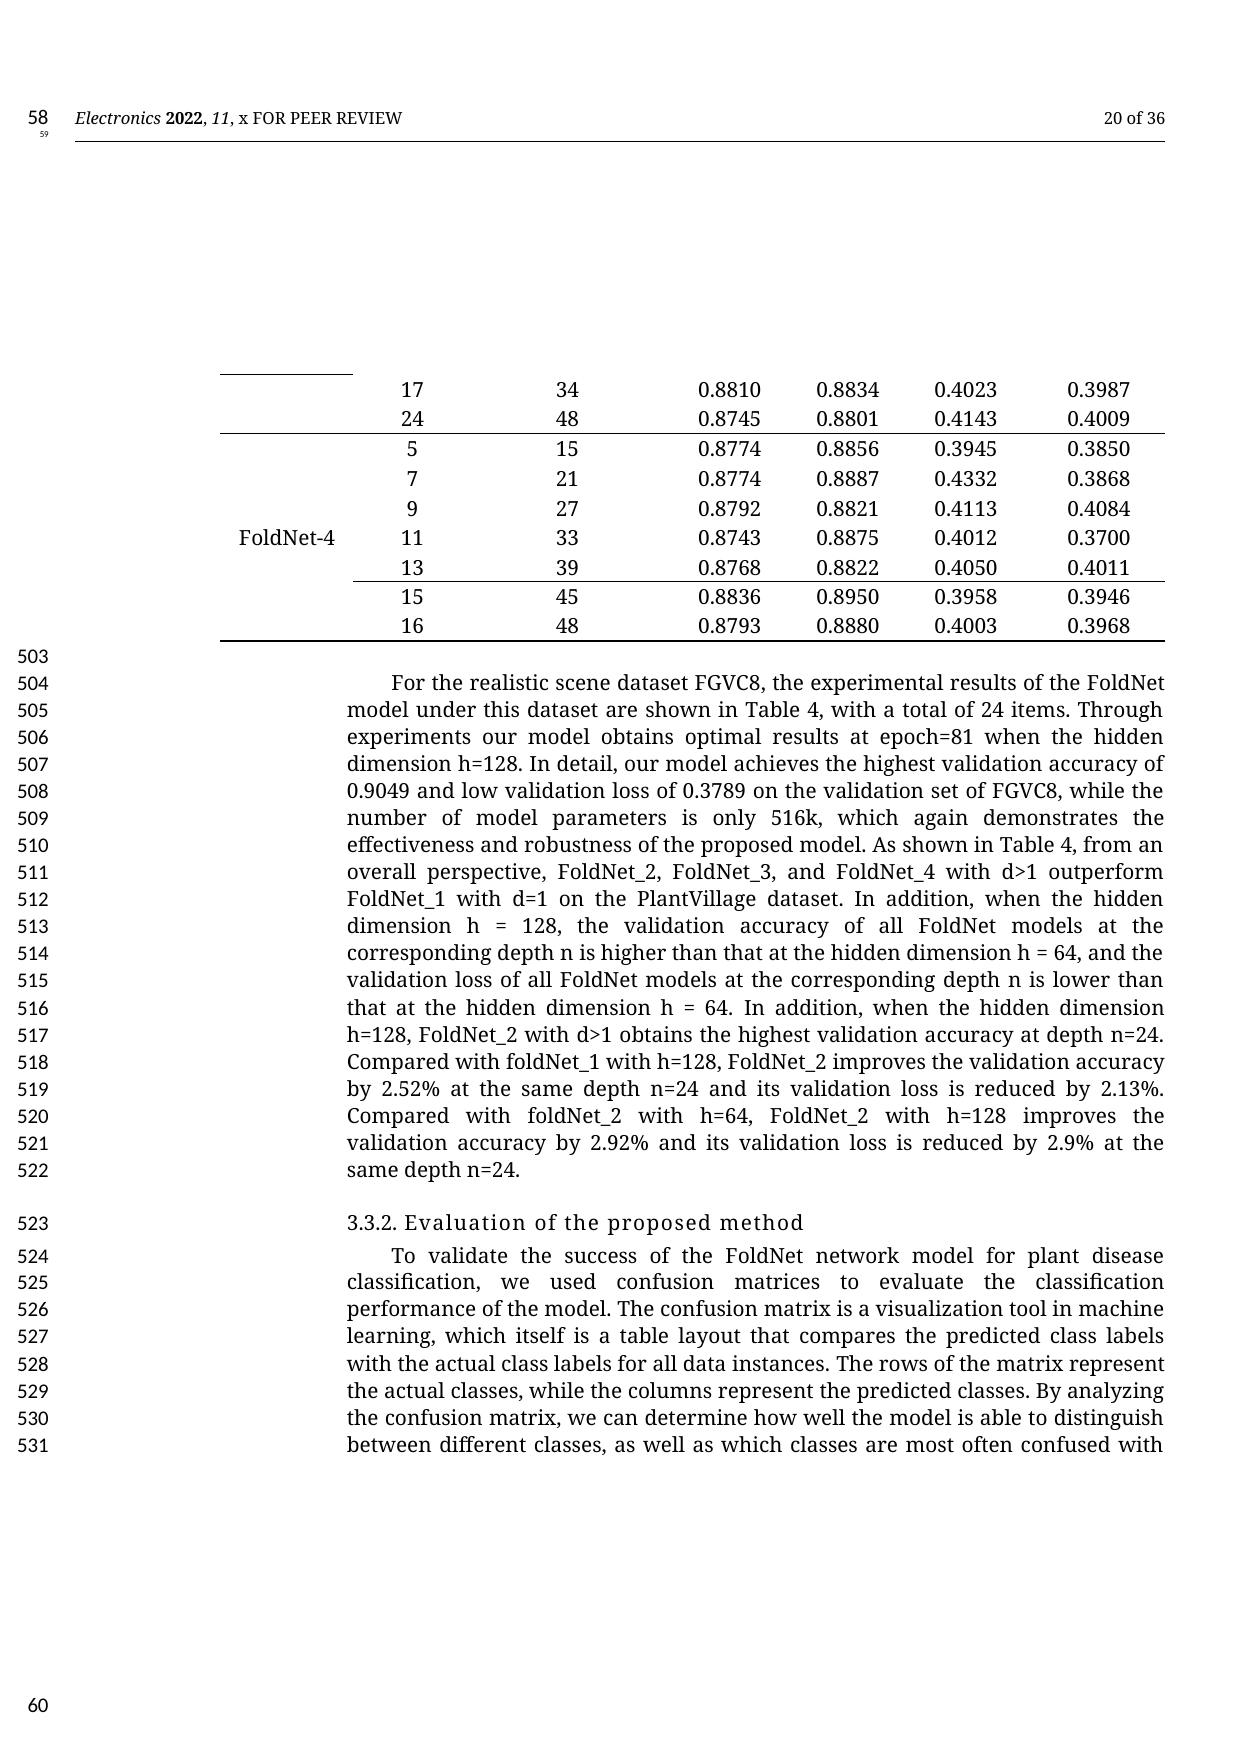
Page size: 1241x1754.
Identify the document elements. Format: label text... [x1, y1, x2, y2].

table_cell 0.8875 [796, 522, 899, 552]
table_cell 0.8880 [796, 611, 899, 640]
table_cell 5 [353, 434, 471, 462]
table_cell 33 [471, 522, 663, 552]
table_cell 0.4084 [1033, 493, 1165, 522]
table_cell 27 [471, 493, 663, 522]
table_cell 21 [471, 462, 663, 493]
table_cell 0.8822 [796, 552, 899, 581]
table_cell 0.8745 [663, 403, 796, 433]
table_cell 0.4023 [899, 374, 1032, 403]
table_cell 0.4113 [899, 493, 1032, 522]
text For the realistic scene dataset FGVC8, the experimental results of the FoldNet model under this dataset are shown in Table 4, with a total of 24 items. Through experiments our model obtains optimal results at epoch=81 when the hidden dimension h=128. In detail, our model achieves the highest validation accuracy of 0.9049 and low validation loss of 0.3789 on the validation set of FGVC8, while the number of model parameters is only 516k, which again demonstrates the effectiveness and robustness of the proposed model. As shown in Table 4, from an overall perspective, FoldNet_2, FoldNet_3, and FoldNet_4 with d>1 outperform FoldNet_1 with d=1 on the PlantVillage dataset. In addition, when the hidden dimension h = 128, the validation accuracy of all FoldNet models at the corresponding depth n is higher than that at the hidden dimension h = 64, and the validation loss of all FoldNet models at the corresponding depth n is lower than that at the hidden dimension h = 64. In addition, when the hidden dimension h=128, FoldNet_2 with d>1 obtains the highest validation accuracy at depth n=24. Compared with foldNet_1 with h=128, FoldNet_2 improves the validation accuracy by 2.52% at the same depth n=24 and its validation loss is reduced by 2.13%. Compared with foldNet_2 with h=64, FoldNet_2 with h=128 improves the validation accuracy by 2.92% and its validation loss is reduced by 2.9% at the same depth n=24. [347, 669, 1165, 1184]
table_cell 0.4003 [899, 611, 1032, 640]
text 3.3.2. Evaluation of the proposed method [347, 1209, 1165, 1236]
table_cell 45 [471, 582, 663, 611]
table_cell 0.3946 [1033, 582, 1165, 611]
table_cell 0.8856 [796, 434, 899, 462]
table_cell 48 [471, 611, 663, 640]
table_cell 15 [471, 434, 663, 462]
table_cell 0.4012 [899, 522, 1032, 552]
table_cell 11 [353, 522, 471, 552]
table_cell 0.3987 [1033, 374, 1165, 403]
table_cell 0.8836 [663, 582, 796, 611]
table_cell 0.8950 [796, 582, 899, 611]
table_cell 34 [471, 374, 663, 403]
table_cell 9 [353, 493, 471, 522]
table_cell 0.4050 [899, 552, 1032, 581]
table_cell 0.8887 [796, 462, 899, 493]
table_cell 13 [353, 552, 471, 581]
table_cell 48 [471, 403, 663, 433]
table_cell 0.8743 [663, 522, 796, 552]
table_cell 0.8810 [663, 374, 796, 403]
table_cell 16 [353, 611, 471, 640]
table_cell 0.3850 [1033, 434, 1165, 462]
table_cell 0.3968 [1033, 611, 1165, 640]
table_cell 7 [353, 462, 471, 493]
table_cell 24 [353, 403, 471, 433]
table_cell 0.8834 [796, 374, 899, 403]
table_cell 0.4009 [1033, 403, 1165, 433]
table_cell 39 [471, 552, 663, 581]
table_cell 0.3958 [899, 582, 1032, 611]
table_cell 0.8774 [663, 462, 796, 493]
table_cell 15 [353, 582, 471, 611]
table_cell FoldNet-4 [220, 434, 353, 640]
table_cell 0.4143 [899, 403, 1032, 433]
table_cell 0.3700 [1033, 522, 1165, 552]
table_cell 0.8793 [663, 611, 796, 640]
table_cell 0.8768 [663, 552, 796, 581]
table_cell 0.4011 [1033, 552, 1165, 581]
table_cell 17 [353, 374, 471, 403]
table_cell 0.8801 [796, 403, 899, 433]
table_cell 0.8821 [796, 493, 899, 522]
table_cell 0.3945 [899, 434, 1032, 462]
table_cell 0.3868 [1033, 462, 1165, 493]
table_cell 0.8774 [663, 434, 796, 462]
table_cell 0.4332 [899, 462, 1032, 493]
table_cell 0.8792 [663, 493, 796, 522]
